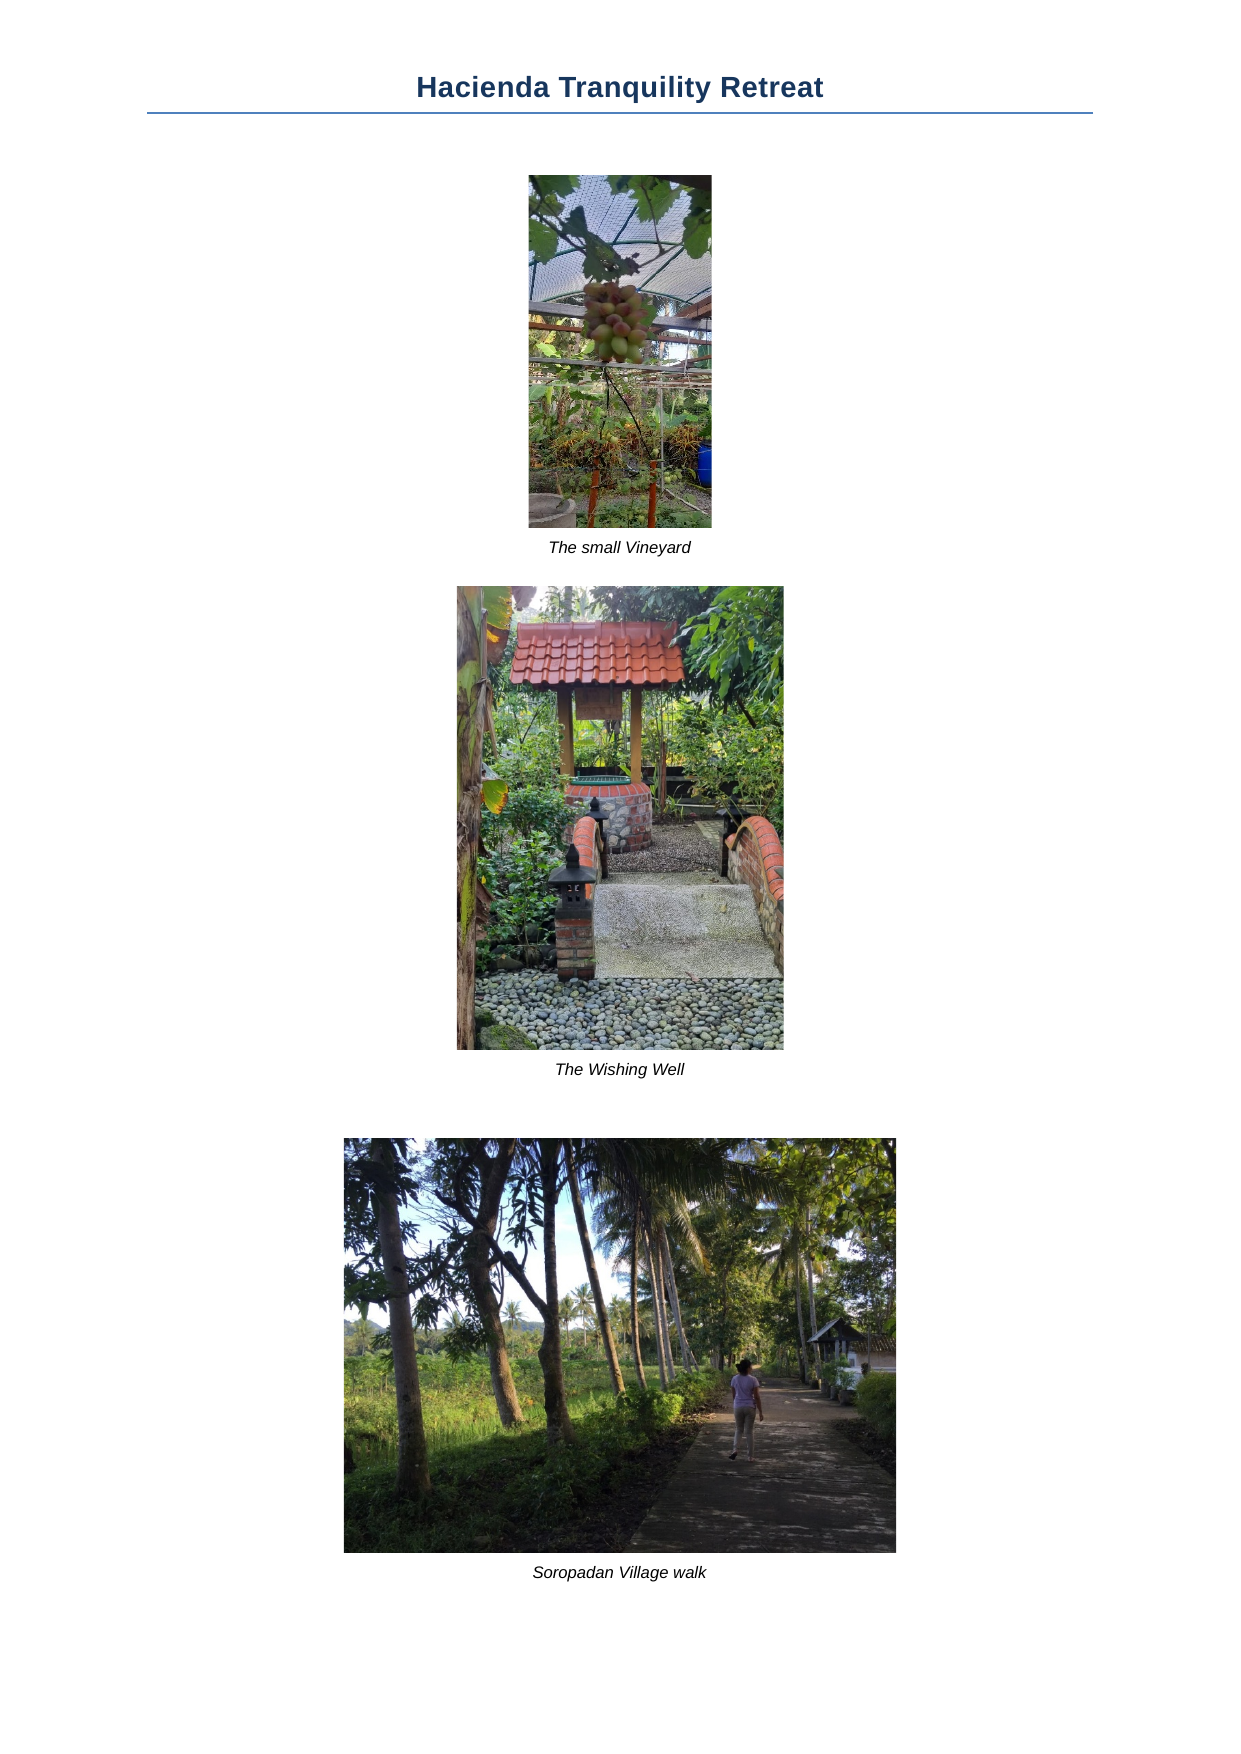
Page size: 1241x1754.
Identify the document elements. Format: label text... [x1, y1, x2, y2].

text The small Vineyard [147, 527, 1093, 557]
text Soropadan Village walk [147, 1553, 1093, 1582]
picture [456, 586, 784, 1050]
picture [528, 175, 712, 528]
text The Wishing Well [147, 1050, 1093, 1079]
picture [343, 1138, 897, 1553]
